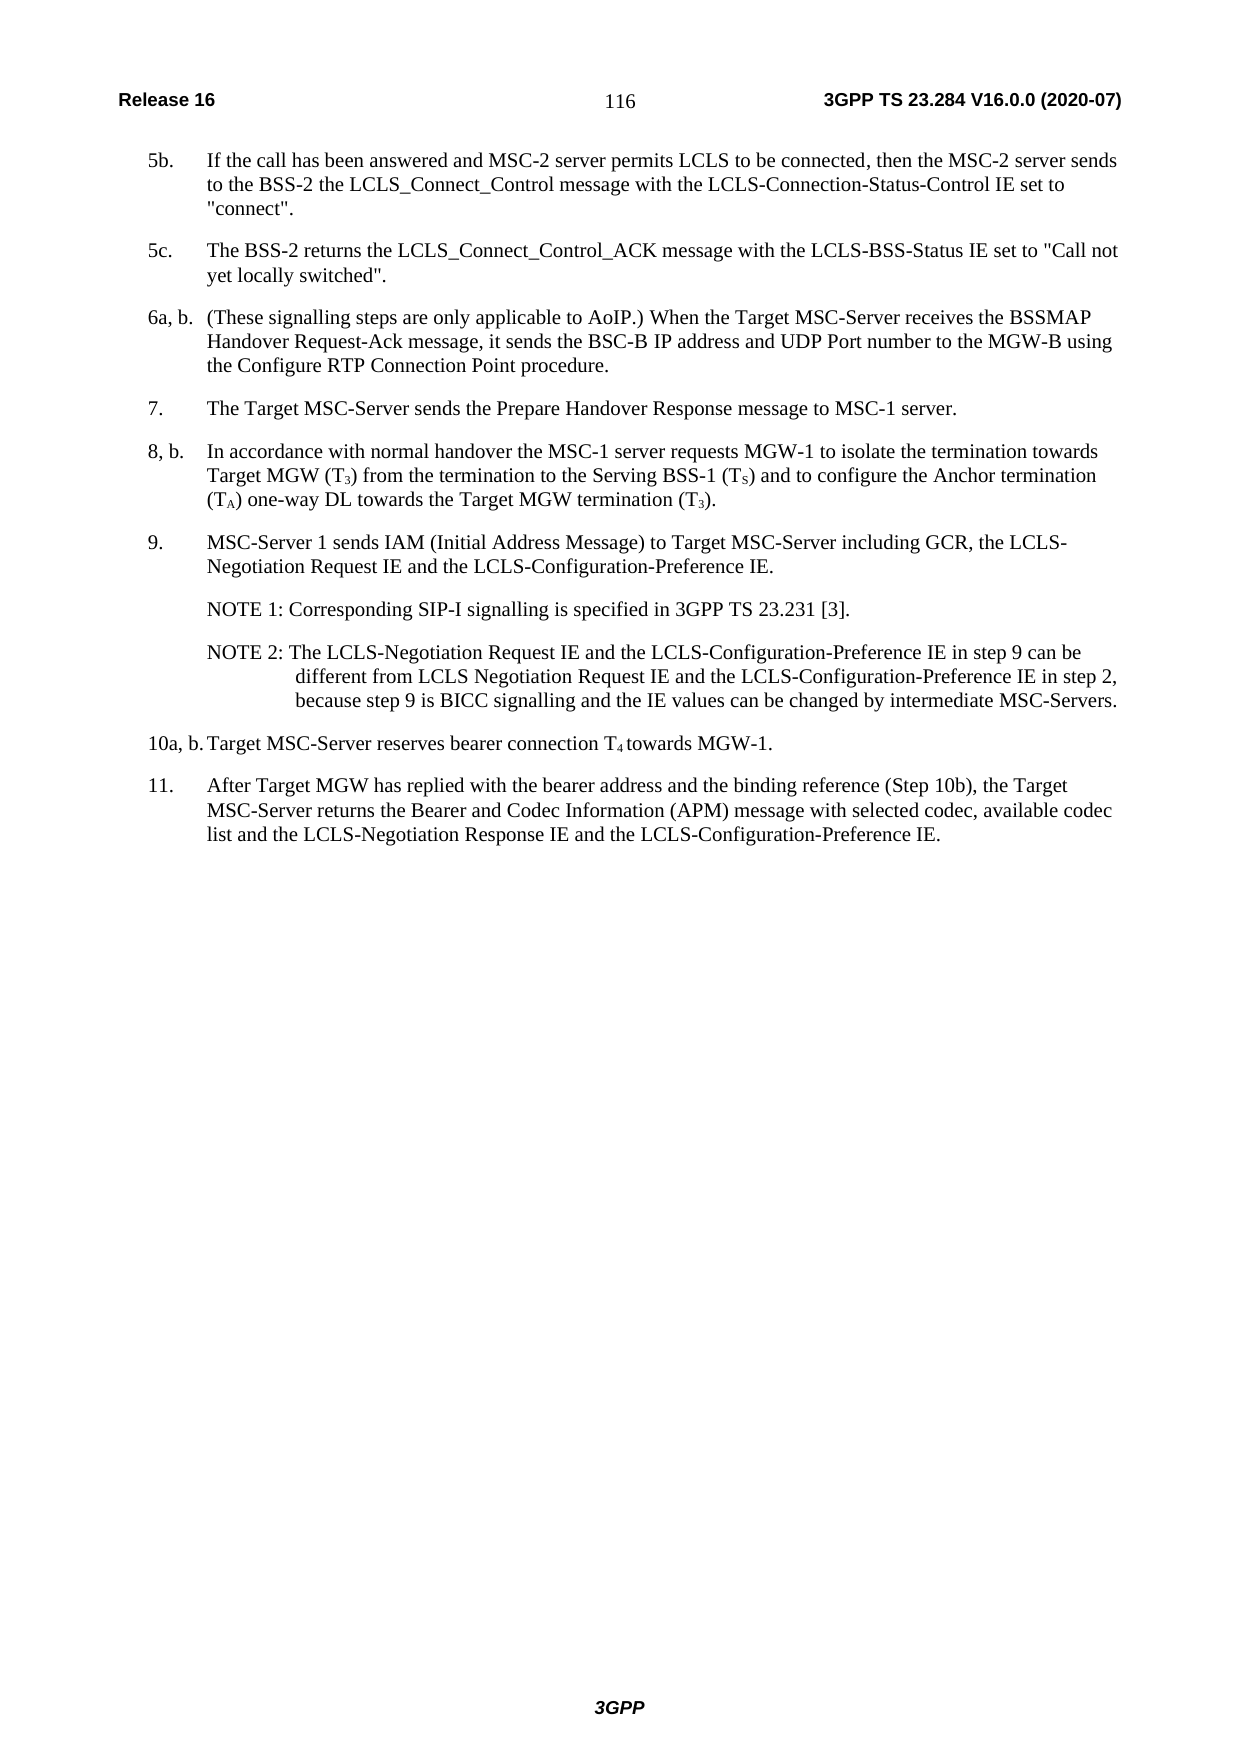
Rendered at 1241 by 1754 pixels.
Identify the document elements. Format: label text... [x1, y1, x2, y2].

text NOTE 1: Corresponding SIP-I signalling is specified in 3GPP TS 23.231 [3]. [207, 597, 1122, 621]
text 5b. If the call has been answered and MSC-2 server permits LCLS to be connected, then the MSC-2 server sends to the BSS-2 the LCLS_Connect_Control message with the LCLS-Connection-Status-Control IE set to "connect". [148, 147, 1122, 220]
text NOTE 2: The LCLS-Negotiation Request IE and the LCLS-Configuration-Preference IE in step 9 can be different from LCLS Negotiation Request IE and the LCLS-Configuration-Preference IE in step 2, because step 9 is BICC signalling and the IE values can be changed by intermediate MSC-Servers. [207, 640, 1122, 712]
text 8, b. In accordance with normal handover the MSC-1 server requests MGW-1 to isolate the termination towards Target MGW (T3) from the termination to the Serving BSS-1 (TS) and to configure the Anchor termination (TA) one-way DL towards the Target MGW termination (T3). [148, 439, 1122, 511]
text 5c. The BSS-2 returns the LCLS_Connect_Control_ACK message with the LCLS-BSS-Status IE set to "Call not yet locally switched". [148, 238, 1122, 287]
text 6a, b. (These signalling steps are only applicable to AoIP.) When the Target MSC-Server receives the BSSMAP Handover Request-Ack message, it sends the BSC-B IP address and UDP Port number to the MGW-B using the Configure RTP Connection Point procedure. [148, 305, 1122, 377]
text 11. After Target MGW has replied with the bearer address and the binding reference (Step 10b), the Target MSC-Server returns the Bearer and Codec Information (APM) message with selected codec, available codec list and the LCLS-Negotiation Response IE and the LCLS-Configuration-Preference IE. [148, 773, 1122, 846]
text 9. MSC-Server 1 sends IAM (Initial Address Message) to Target MSC-Server including GCR, the LCLS-Negotiation Request IE and the LCLS-Configuration-Preference IE. [148, 530, 1122, 578]
text 10a, b. Target MSC-Server reserves bearer connection T4 towards MGW-1. [148, 731, 1122, 755]
text 7. The Target MSC-Server sends the Prepare Handover Response message to MSC-1 server. [148, 396, 1122, 420]
